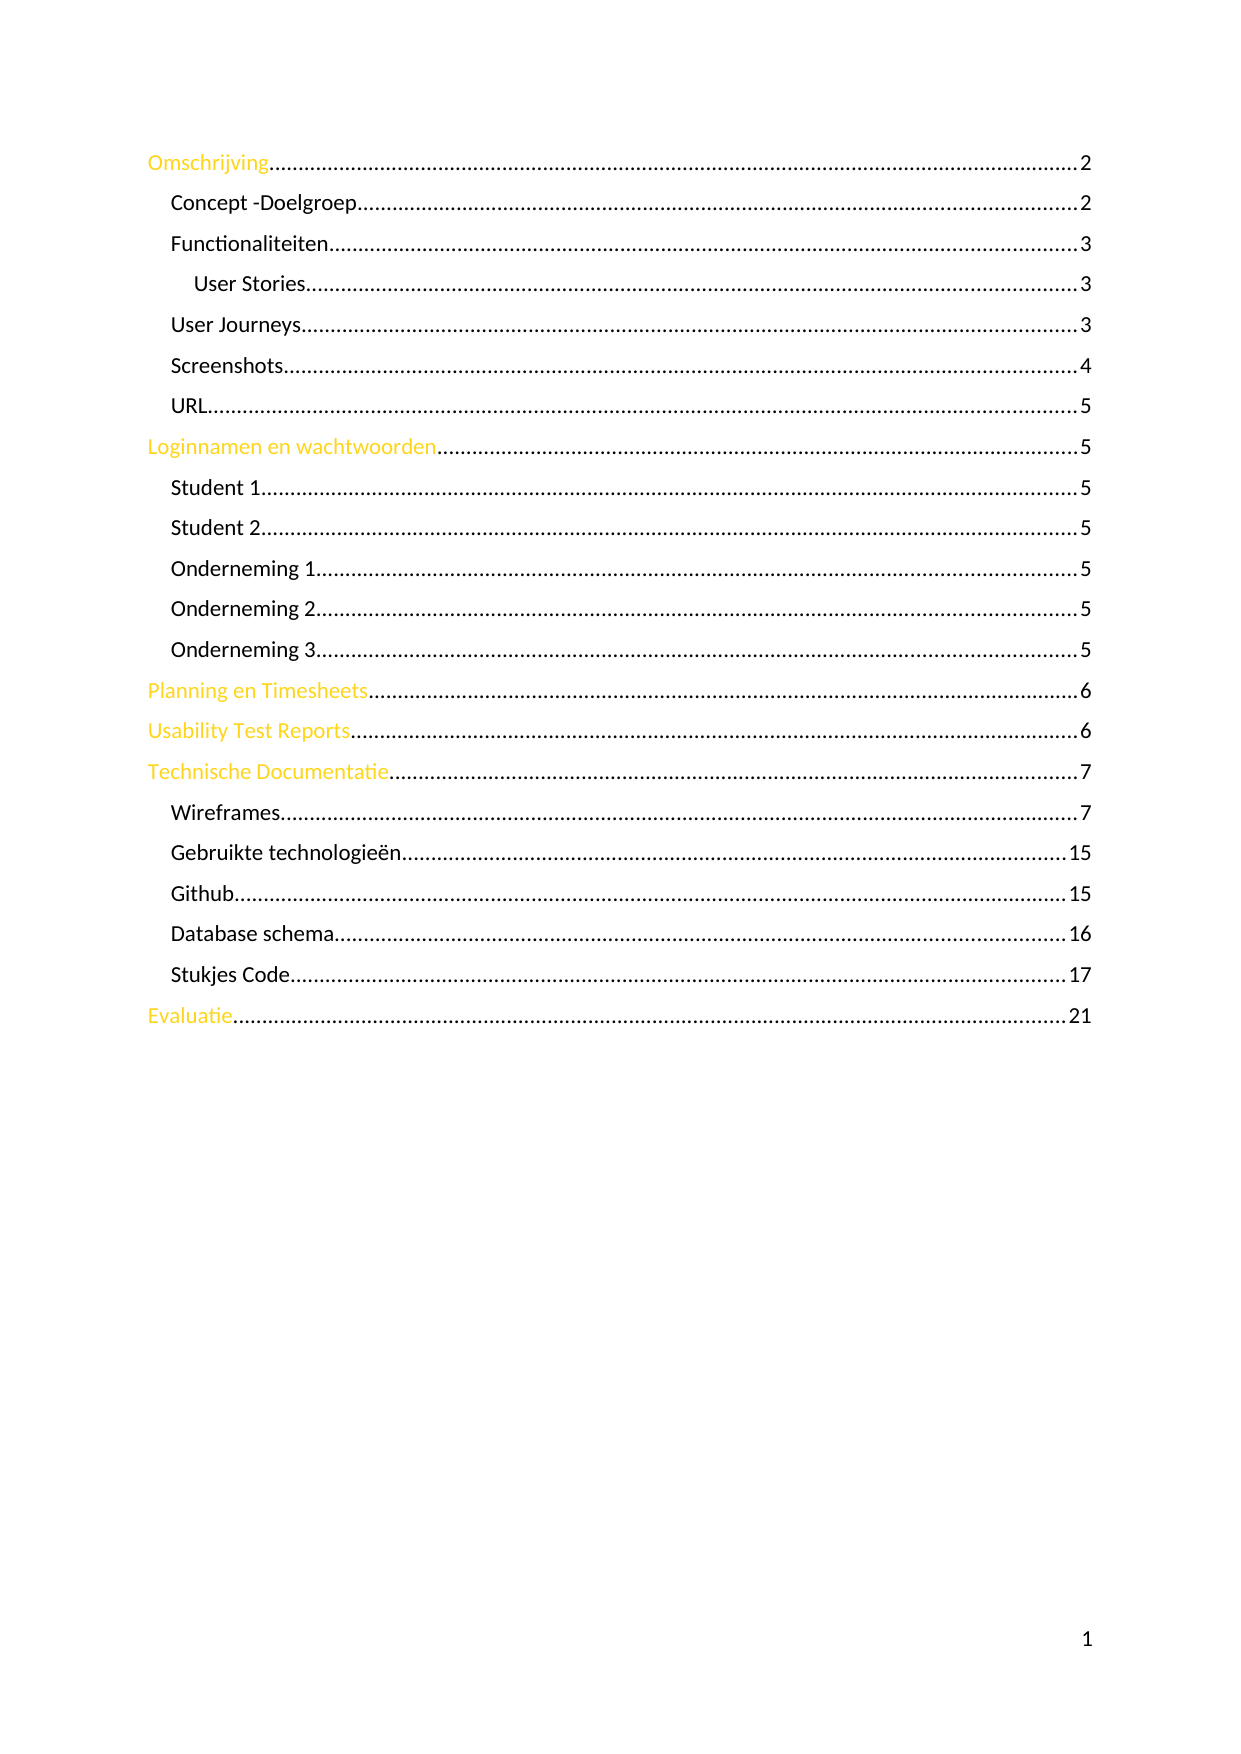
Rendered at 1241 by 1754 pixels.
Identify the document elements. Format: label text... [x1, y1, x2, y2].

text Technische Documentatie 7 [148, 757, 1093, 785]
text Omschrijving 2 [148, 148, 1093, 176]
text Wireframes 7 [171, 798, 1093, 826]
text Screenshots 4 [171, 351, 1093, 379]
text User Journeys 3 [171, 310, 1093, 338]
text Database schema 16 [171, 919, 1093, 947]
text Gebruikte technologieën 15 [171, 838, 1093, 866]
text URL 5 [171, 391, 1093, 419]
text Usability Test Reports 6 [148, 716, 1093, 744]
text Planning en Timesheets 6 [148, 676, 1093, 704]
text Github 15 [171, 879, 1093, 907]
text Student 2 5 [171, 513, 1093, 541]
text Functionaliteiten 3 [171, 229, 1093, 257]
text Loginnamen en wachtwoorden 5 [148, 432, 1093, 460]
text Evaluatie 21 [148, 1001, 1093, 1029]
text Student 1 5 [171, 473, 1093, 501]
text Stukjes Code 17 [171, 960, 1093, 988]
text Onderneming 2 5 [171, 594, 1093, 622]
text Onderneming 3 5 [171, 635, 1093, 663]
text Concept -Doelgroep 2 [171, 188, 1093, 216]
text Onderneming 1 5 [171, 554, 1093, 582]
text User Stories 3 [193, 269, 1093, 297]
